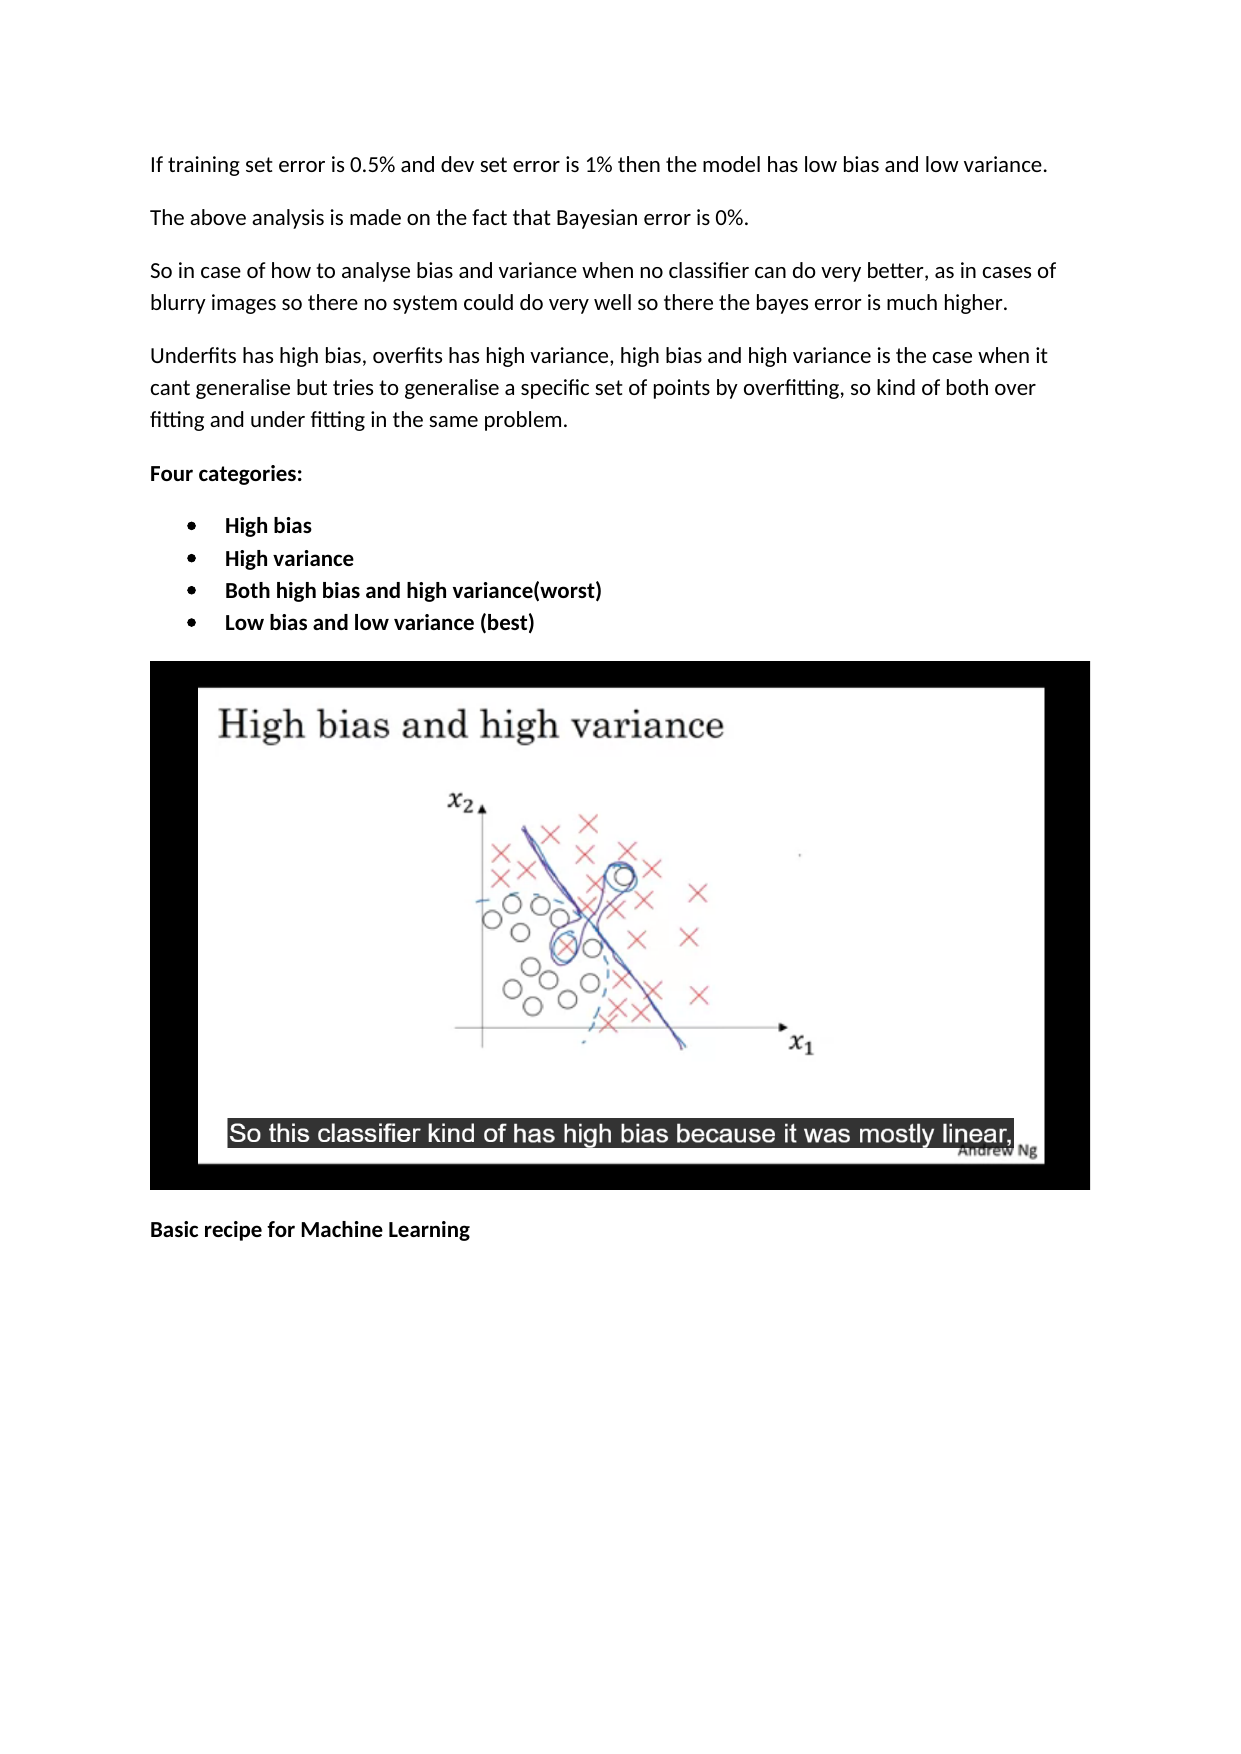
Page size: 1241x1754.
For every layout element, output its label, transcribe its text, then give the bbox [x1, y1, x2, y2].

text If training set error is 0.5% and dev set error is 1% then the model has low bias and low variance. [150, 150, 1090, 178]
text So in case of how to analyse bias and variance when no classifier can do very better, as in cases of blurry images so there no system could do very well so there the bayes error is much higher. [150, 256, 1090, 316]
list High bias [187, 512, 1090, 540]
text The above analysis is made on the fact that Bayesian error is 0%. [150, 203, 1090, 231]
text Underfits has high bias, overfits has high variance, high bias and high variance is the case when it cant generalise but tries to generalise a specific set of points by overfitting, so kind of both over fitting and under fitting in the same problem. [150, 341, 1090, 434]
list Low bias and low variance (best) [187, 608, 1090, 636]
picture [150, 661, 1091, 1190]
list Both high bias and high variance(worst) [187, 576, 1090, 604]
text Basic recipe for Machine Learning [150, 1215, 1090, 1243]
text Four categories: [150, 459, 1090, 487]
list High variance [187, 544, 1090, 572]
